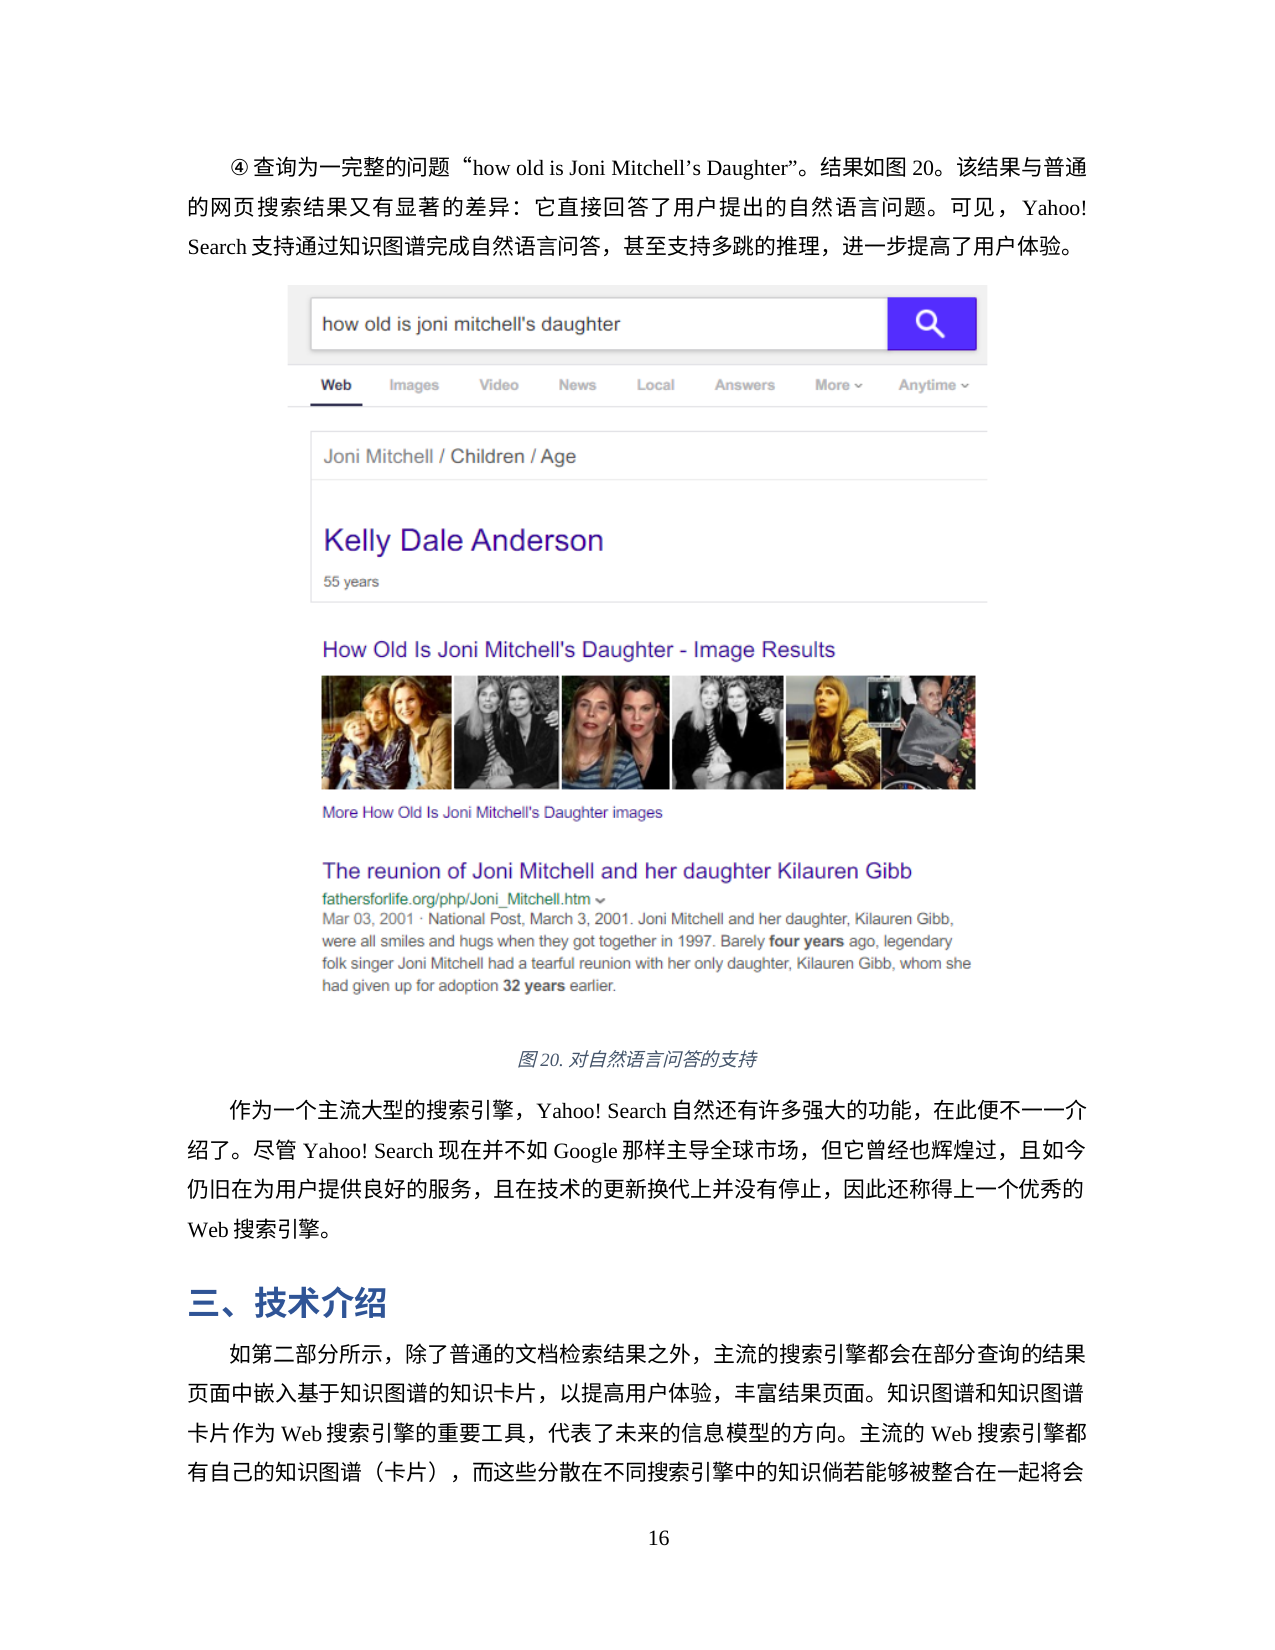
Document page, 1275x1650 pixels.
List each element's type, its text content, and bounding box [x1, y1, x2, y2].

text 图 20. 对自然语言问答的支持 [187, 1045, 1087, 1072]
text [187, 1337, 1087, 1487]
text ④查询为一完整的问题“how old is Joni Mitchell’s Daughter”。结果如图20。该结果与普通的网页搜索结果又有显著的差异：它直接回答了用户提出的自然语言问题。可见，Yahoo! Search支持通过知识图谱完成自然语言问答，甚至支持多跳的推理，进一步提高了用户体验。 [187, 150, 1087, 261]
subtitle 三、技术介绍 [187, 1276, 1087, 1324]
text 作为一个主流大型的搜索引擎，Yahoo! Search自然还有许多强大的功能，在此便不一一介绍了。尽管Yahoo! Search现在并不如Google那样主导全球市场，但它曾经也辉煌过，且如今仍旧在为用户提供良好的服务，且在技术的更新换代上并没有停止，因此还称得上一个优秀的Web搜索引擎。 [187, 1093, 1087, 1243]
picture [287, 285, 988, 1022]
